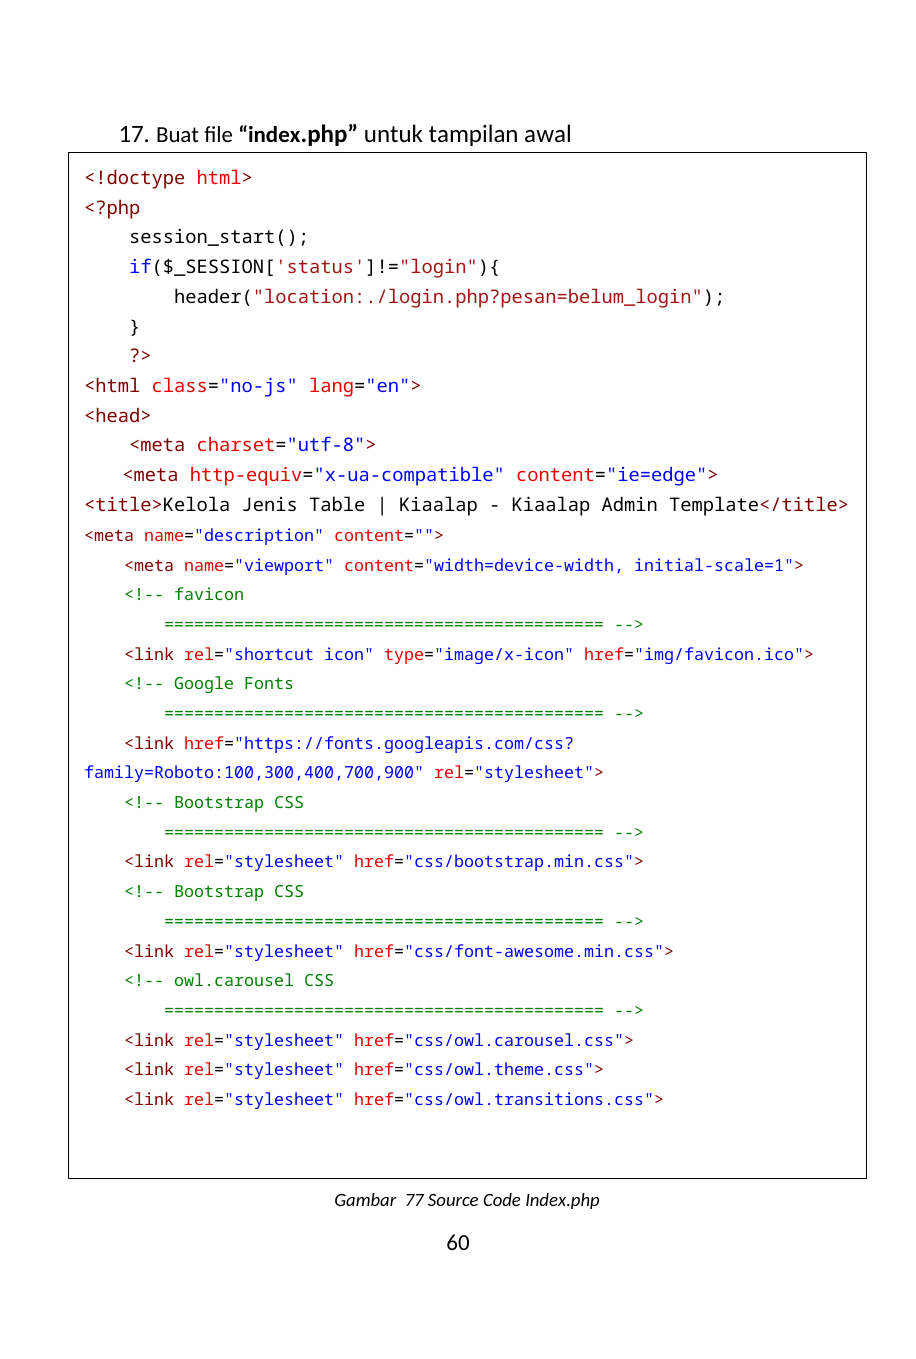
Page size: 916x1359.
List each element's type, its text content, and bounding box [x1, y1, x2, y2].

list Buat file “index.php” untuk tampilan awal [118, 118, 827, 149]
